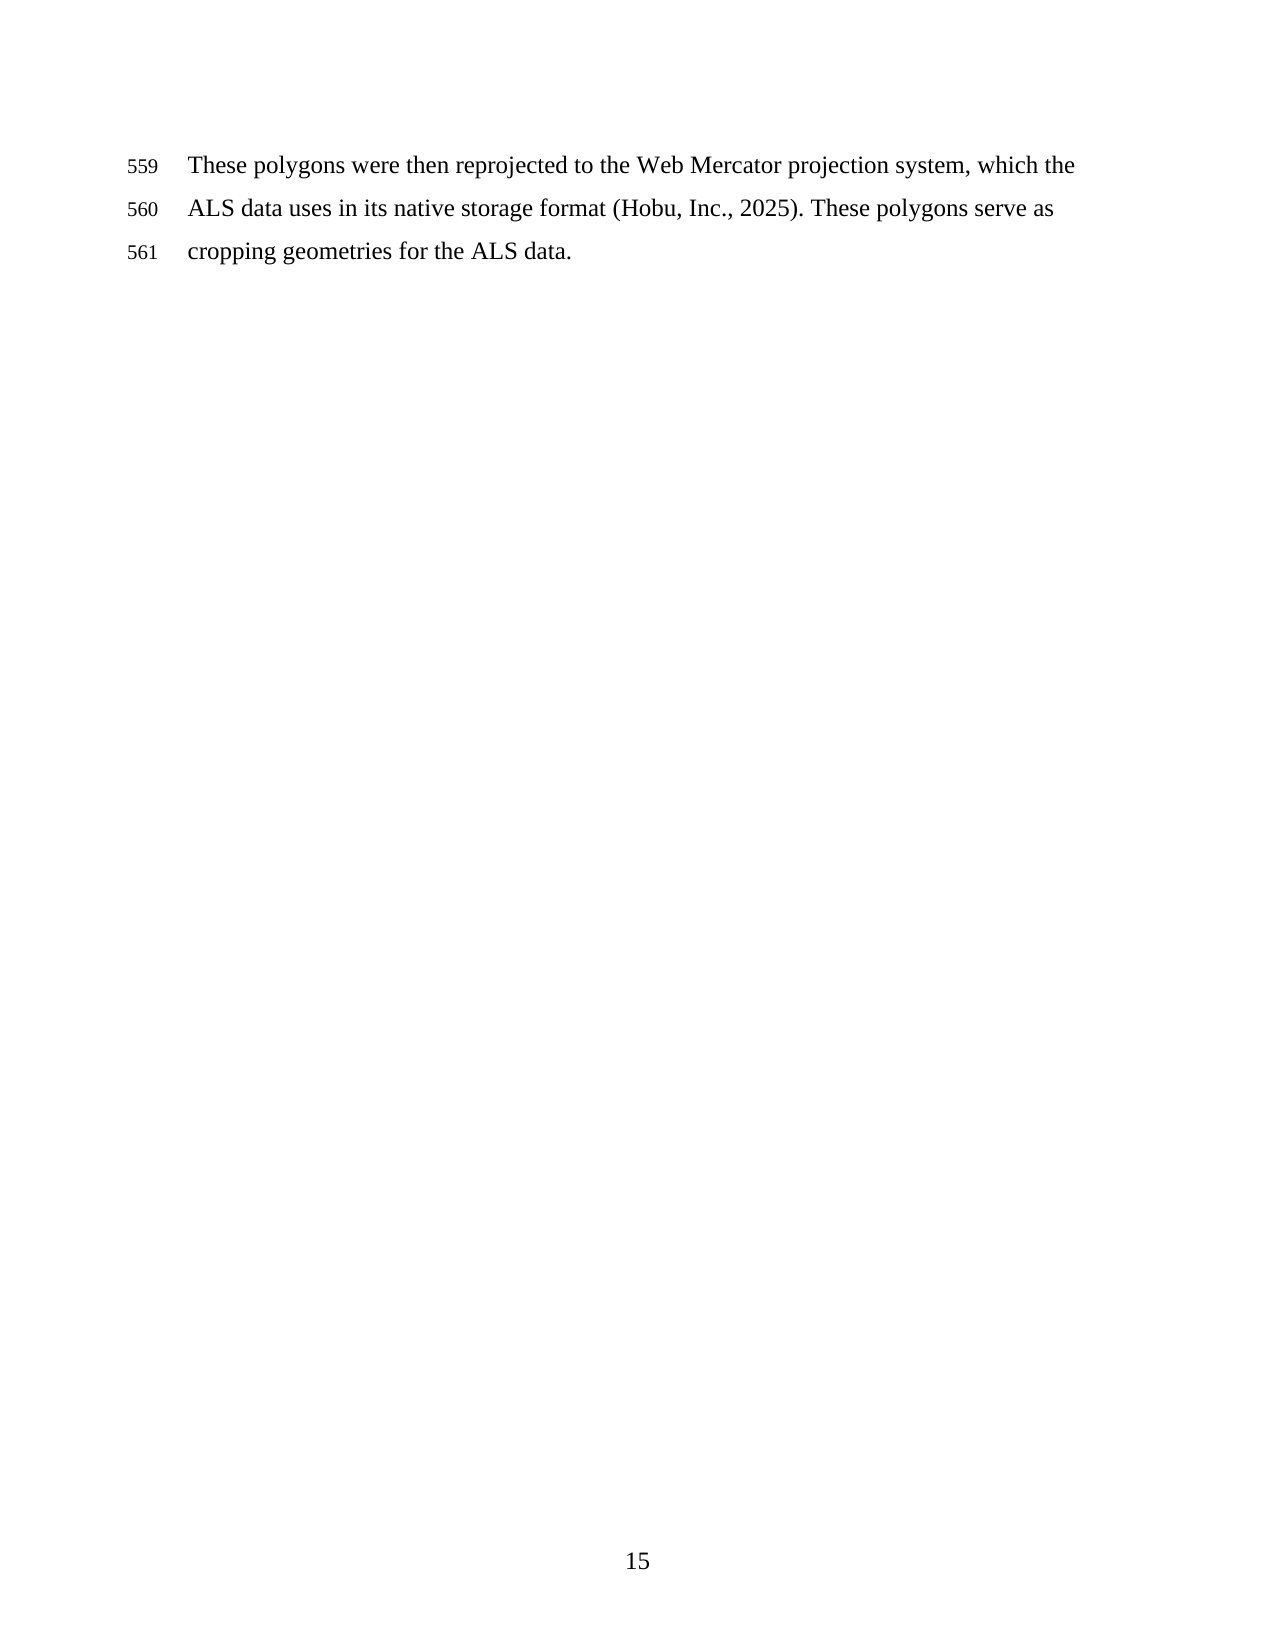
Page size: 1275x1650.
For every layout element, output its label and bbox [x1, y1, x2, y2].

text [187, 150, 1087, 265]
